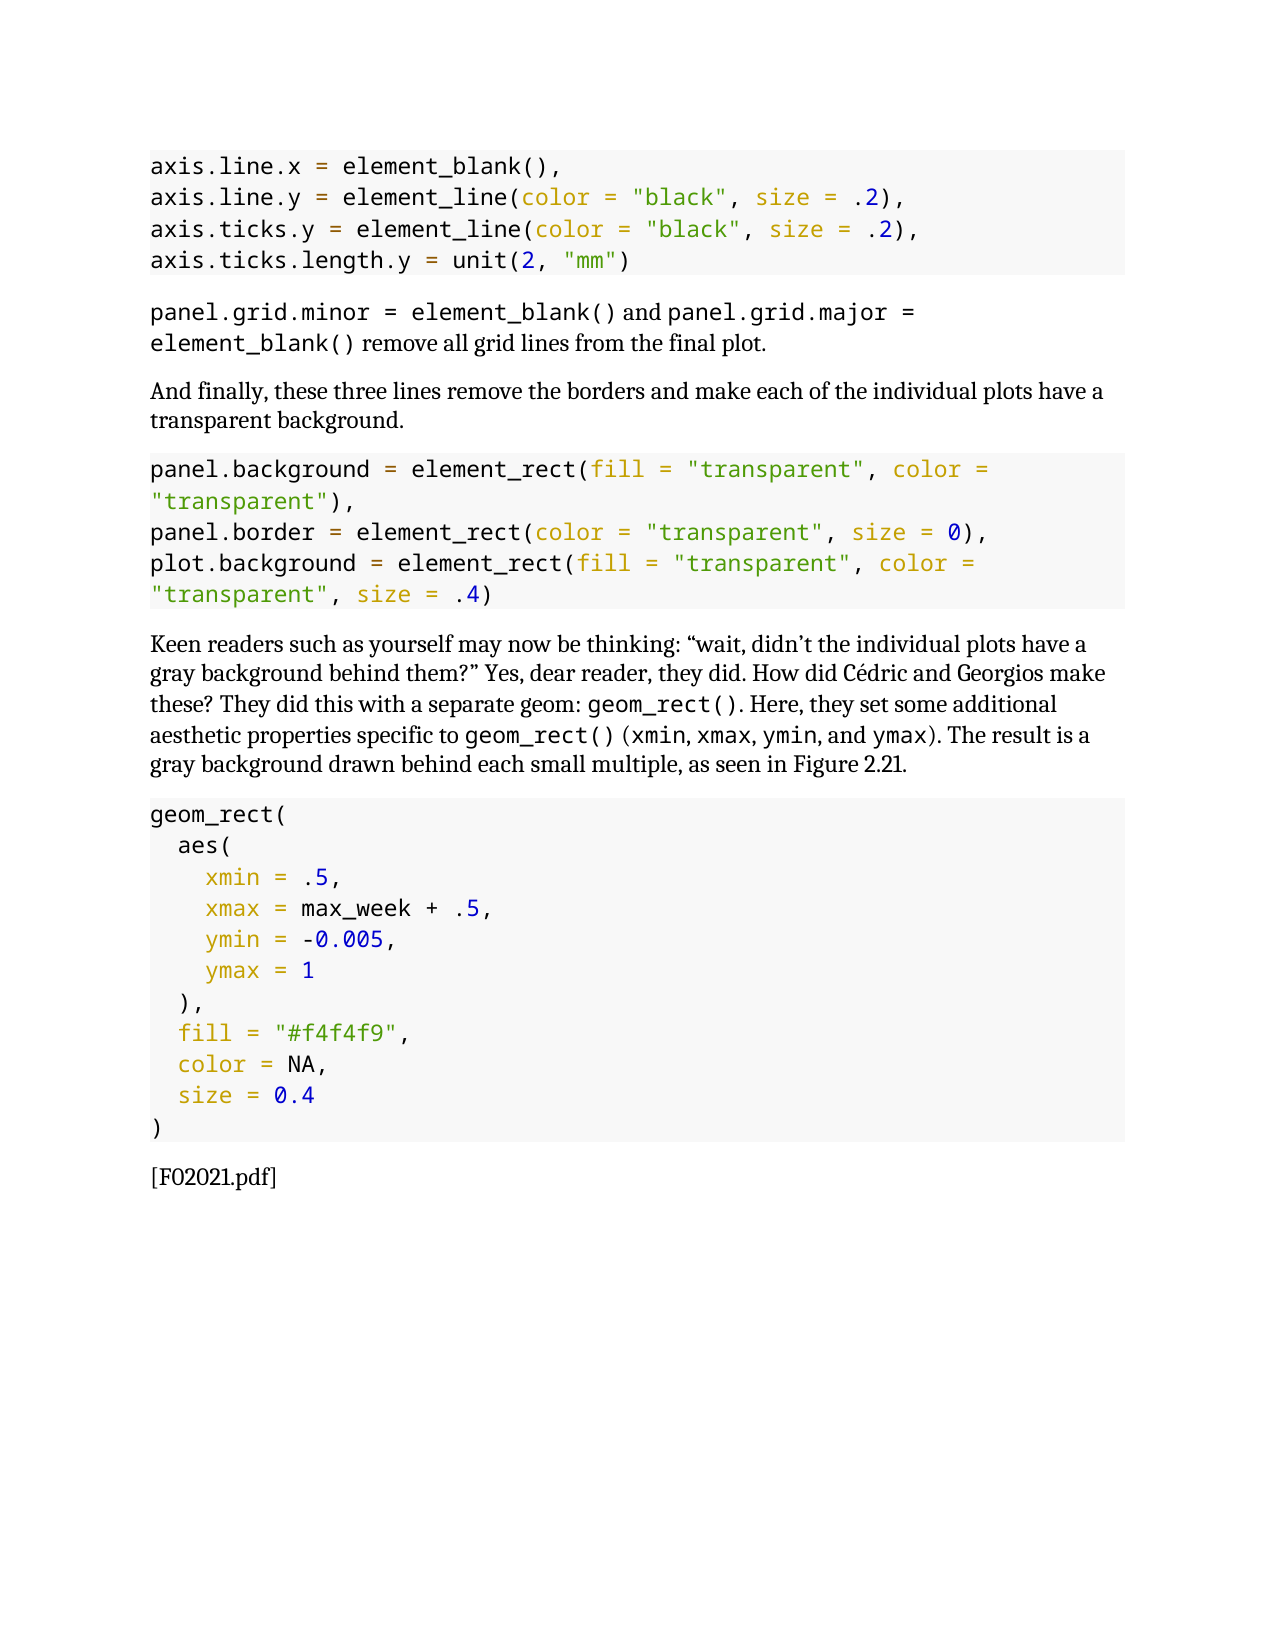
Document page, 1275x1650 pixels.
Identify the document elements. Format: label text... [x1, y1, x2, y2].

text Keen readers such as yourself may now be thinking: “wait, didn’t the individual plots have a gray background behind them?” Yes, dear reader, they did. How did Cédric and Georgios make these? They did this with a separate geom: geom_rect(). Here, they set some additional aesthetic properties specific to geom_rect() (xmin, xmax, ymin, and ymax). The result is a gray background drawn behind each small multiple, as seen in Figure 2.21. [150, 630, 1125, 779]
text geom_rect( aes( xmin = .5, xmax = max_week + .5, ymin = -0.005, ymax = 1 ), fill = "#f4f4f9", color = NA, size = 0.4 ) [164, 798, 1125, 1142]
text panel.background = element_rect(fill = "transparent", color = "transparent"), panel.border = element_rect(color = "transparent", size = 0), plot.background = element_rect(fill = "transparent", color = "transparent", size = .4) [150, 453, 1125, 609]
text axis.line.x = element_blank(), axis.line.y = element_line(color = "black", size = .2), axis.ticks.y = element_line(color = "black", size = .2), axis.ticks.length.y = unit(2, "mm") [150, 150, 1125, 275]
text [F02021.pdf] [150, 1162, 1125, 1191]
text panel.grid.minor = element_blank() and panel.grid.major = element_blank() remove all grid lines from the final plot. [150, 296, 1125, 358]
text And finally, these three lines remove the borders and make each of the individual plots have a transparent background. [150, 377, 1125, 434]
